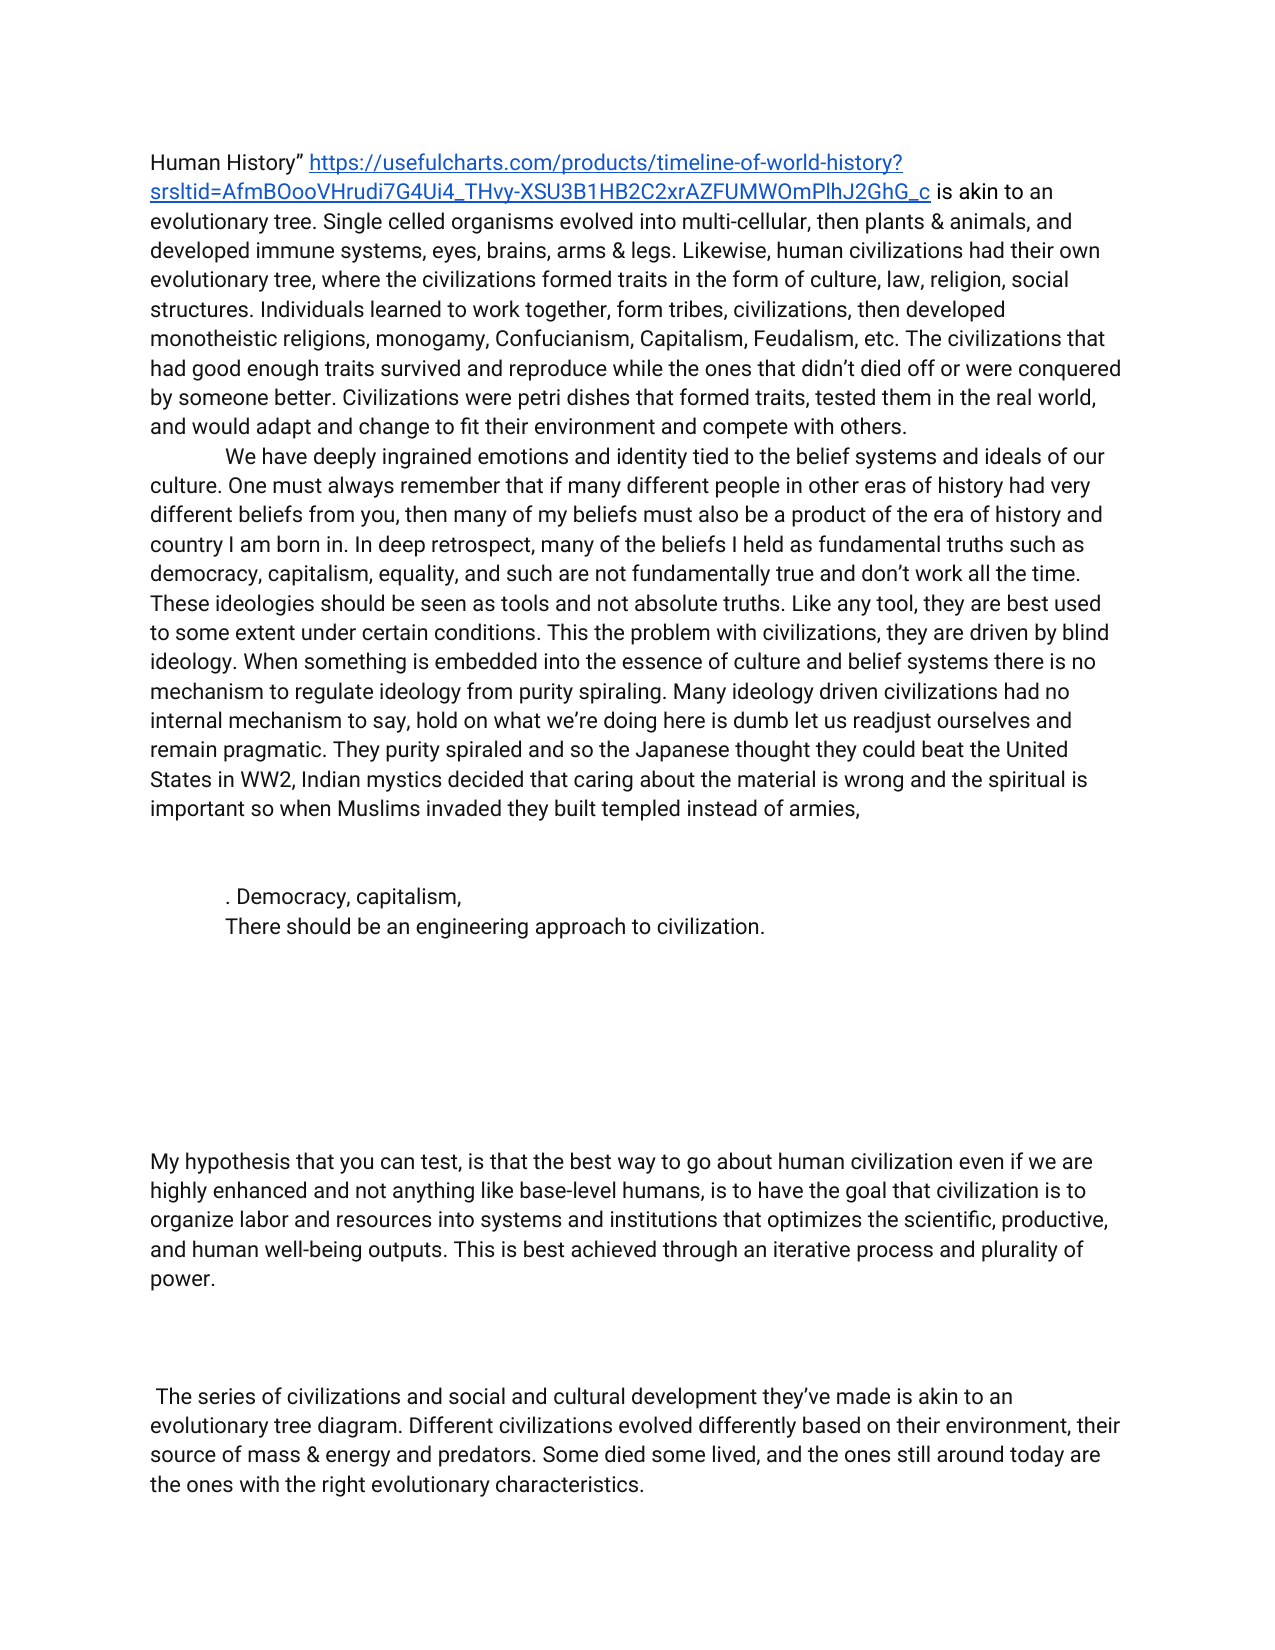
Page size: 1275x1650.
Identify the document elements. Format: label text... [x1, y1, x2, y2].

text My hypothesis that you can test, is that the best way to go about human civilization even if we are highly enhanced and not anything like base-level humans, is to have the goal that civilization is to organize labor and resources into systems and institutions that optimizes the scientific, productive, and human well-being outputs. This is best achieved through an iterative process and plurality of power. [150, 1149, 1125, 1292]
text There should be an engineering approach to civilization. [150, 914, 1125, 939]
text The series of civilizations and social and cultural development they’ve made is akin to an evolutionary tree diagram. Different civilizations evolved differently based on their environment, their source of mass & energy and predators. Some died some lived, and the ones still around today are the ones with the right evolutionary characteristics. [150, 1384, 1125, 1497]
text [150, 150, 1125, 440]
text . Democracy, capitalism, [150, 884, 1125, 910]
text We have deeply ingrained emotions and identity tied to the belief systems and ideals of our culture. One must always remember that if many different people in other eras of history had very different beliefs from you, then many of my beliefs must also be a product of the era of history and country I am born in. In deep retrospect, many of the beliefs I held as fundamental truths such as democracy, capitalism, equality, and such are not fundamentally true and don’t work all the time. These ideologies should be seen as tools and not absolute truths. Like any tool, they are best used to some extent under certain conditions. This the problem with civilizations, they are driven by blind ideology. When something is embedded into the essence of culture and belief systems there is no mechanism to regulate ideology from purity spiraling. Many ideology driven civilizations had no internal mechanism to say, hold on what we’re doing here is dumb let us readjust ourselves and remain pragmatic. They purity spiraled and so the Japanese thought they could beat the United States in WW2, Indian mystics decided that caring about the material is wrong and the spiritual is important so when Muslims invaded they built templed instead of armies, [150, 444, 1125, 822]
